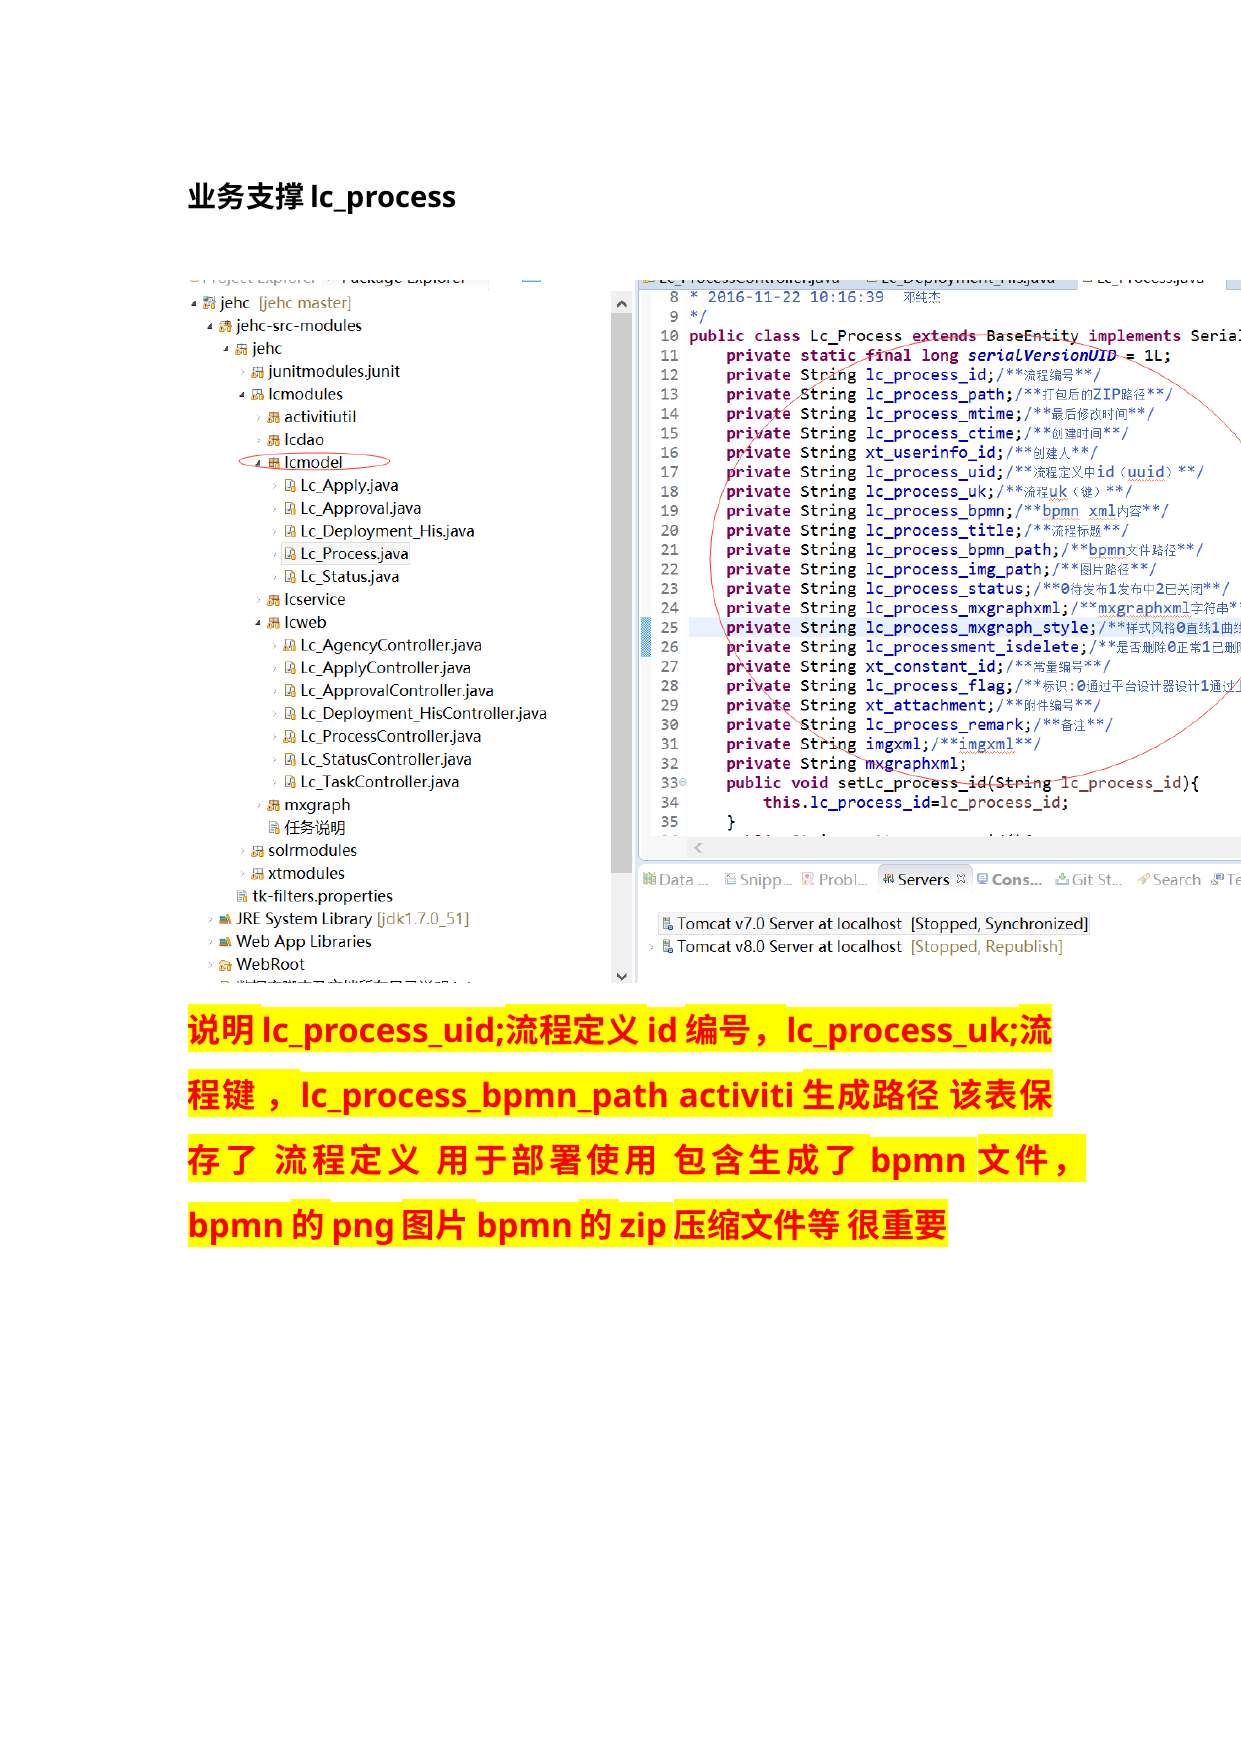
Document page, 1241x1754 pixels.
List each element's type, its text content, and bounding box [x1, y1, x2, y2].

picture [187, 280, 1241, 983]
text 说明lc_process_uid;流程定义id编号，lc_process_uk;流程键 ，lc_process_bpmn_path activiti生成路径 该表保存了 流程定义 用于部署使用 包含生成了bpmn文件，bpmn的png图片 bpmn的zip压缩文件等 很重要 [187, 996, 1053, 1256]
subtitle 业务支撑lc_process [187, 162, 1053, 227]
